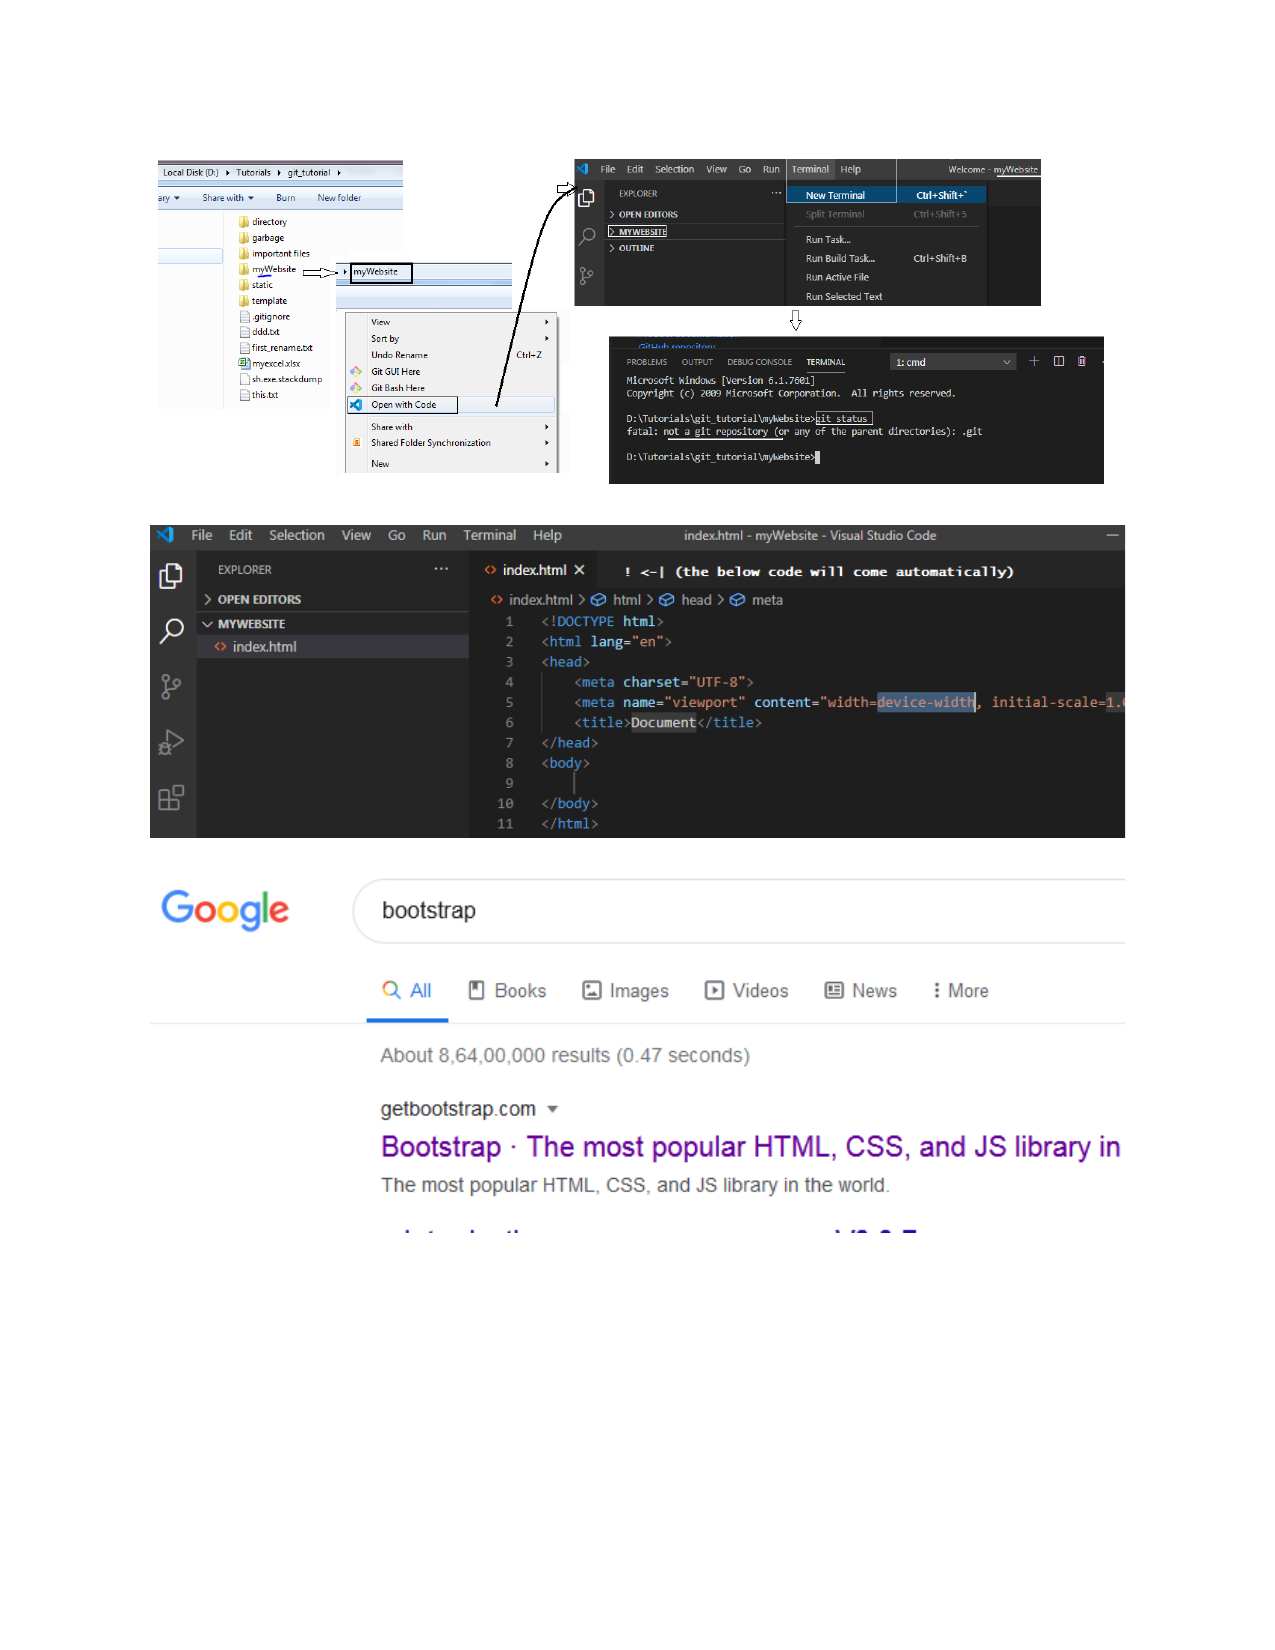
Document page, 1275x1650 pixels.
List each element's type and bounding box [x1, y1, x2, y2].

picture [150, 525, 1125, 838]
picture [150, 862, 1125, 1233]
picture [150, 150, 1125, 501]
